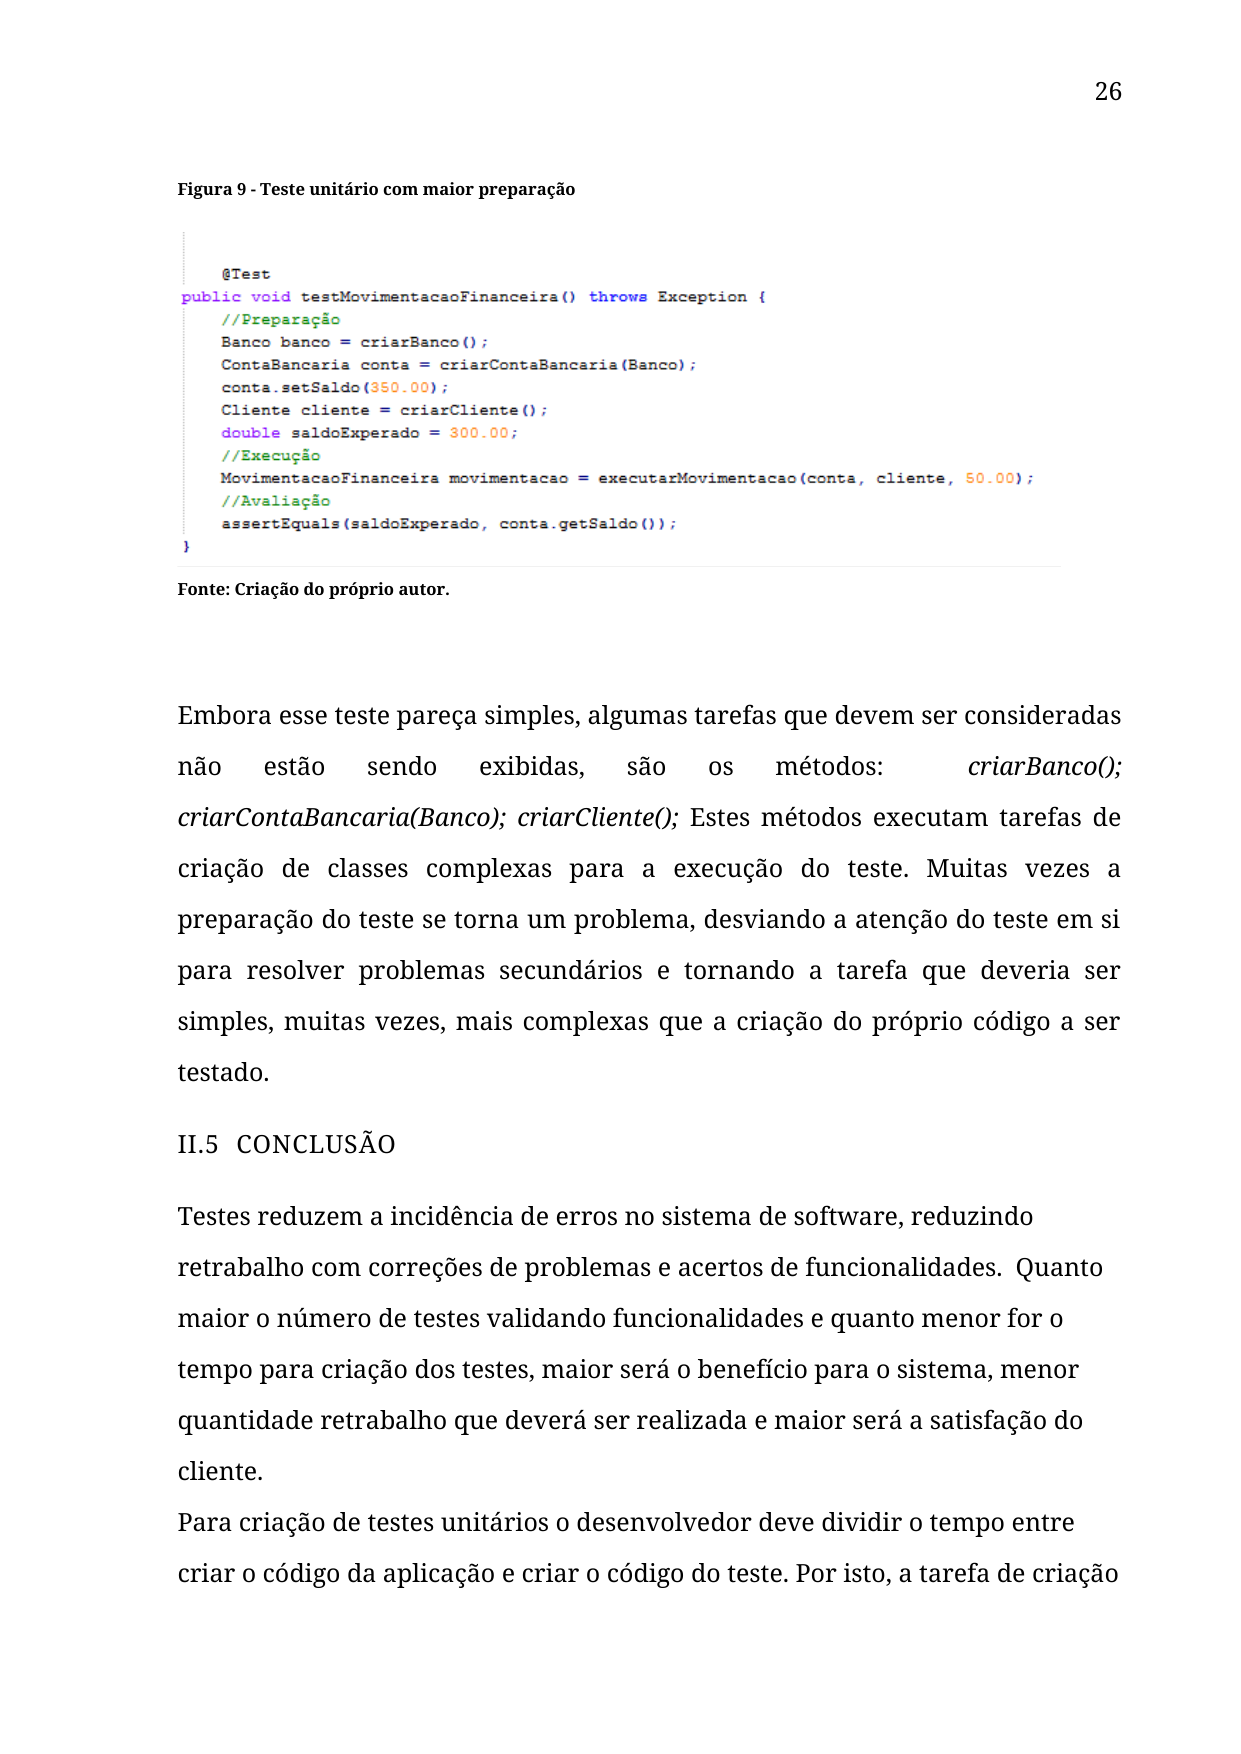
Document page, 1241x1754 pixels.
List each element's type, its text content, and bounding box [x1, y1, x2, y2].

list Testes reduzem a incidência de erros no sistema de software, reduzindo retrabalho com correções de problemas e acertos de funcionalidades. Quanto maior o número de testes validando funcionalidades e quanto menor for o tempo para criação dos testes, maior será o benefício para o sistema, menor quantidade retrabalho que deverá ser realizada e maior será a satisfação do cliente. [177, 1198, 1122, 1488]
picture [177, 232, 1061, 567]
subtitle Conclusão [177, 1126, 1122, 1161]
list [177, 1504, 1122, 1590]
list Embora esse teste pareça simples, algumas tarefas que devem ser consideradas não estão sendo exibidas, são os métodos: criarBanco(); criarContaBancaria(Banco); criarCliente(); Estes métodos executam tarefas de criação de classes complexas para a execução do teste. Muitas vezes a preparação do teste se torna um problema, desviando a atenção do teste em si para resolver problemas secundários e tornando a tarefa que deveria ser simples, muitas vezes, mais complexas que a criação do próprio código a ser testado. [177, 697, 1122, 1089]
